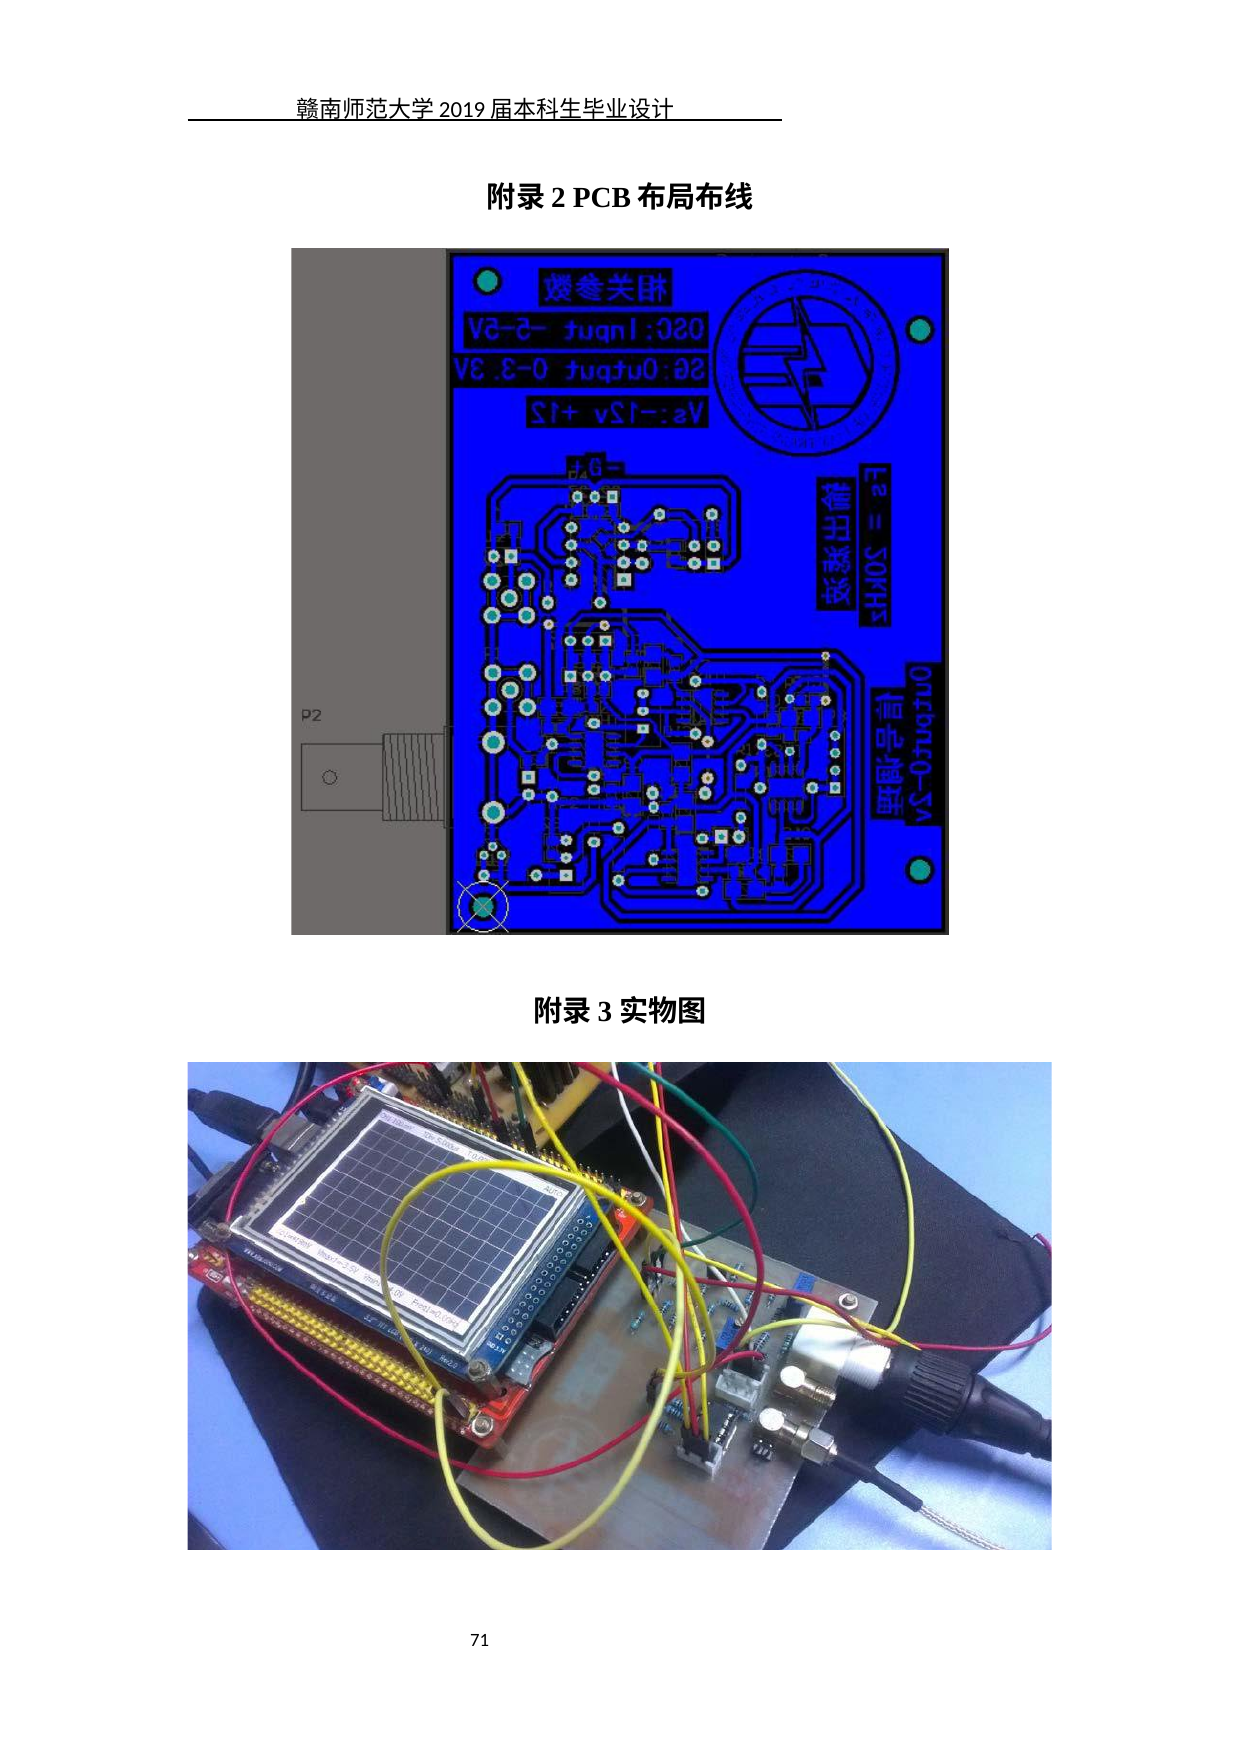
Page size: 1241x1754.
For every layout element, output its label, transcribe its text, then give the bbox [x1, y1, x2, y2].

text 附录3 实物图 [187, 976, 1053, 1041]
picture [291, 248, 949, 935]
picture [187, 1062, 1052, 1550]
text 附录2 PCB布局布线 [187, 162, 1053, 227]
